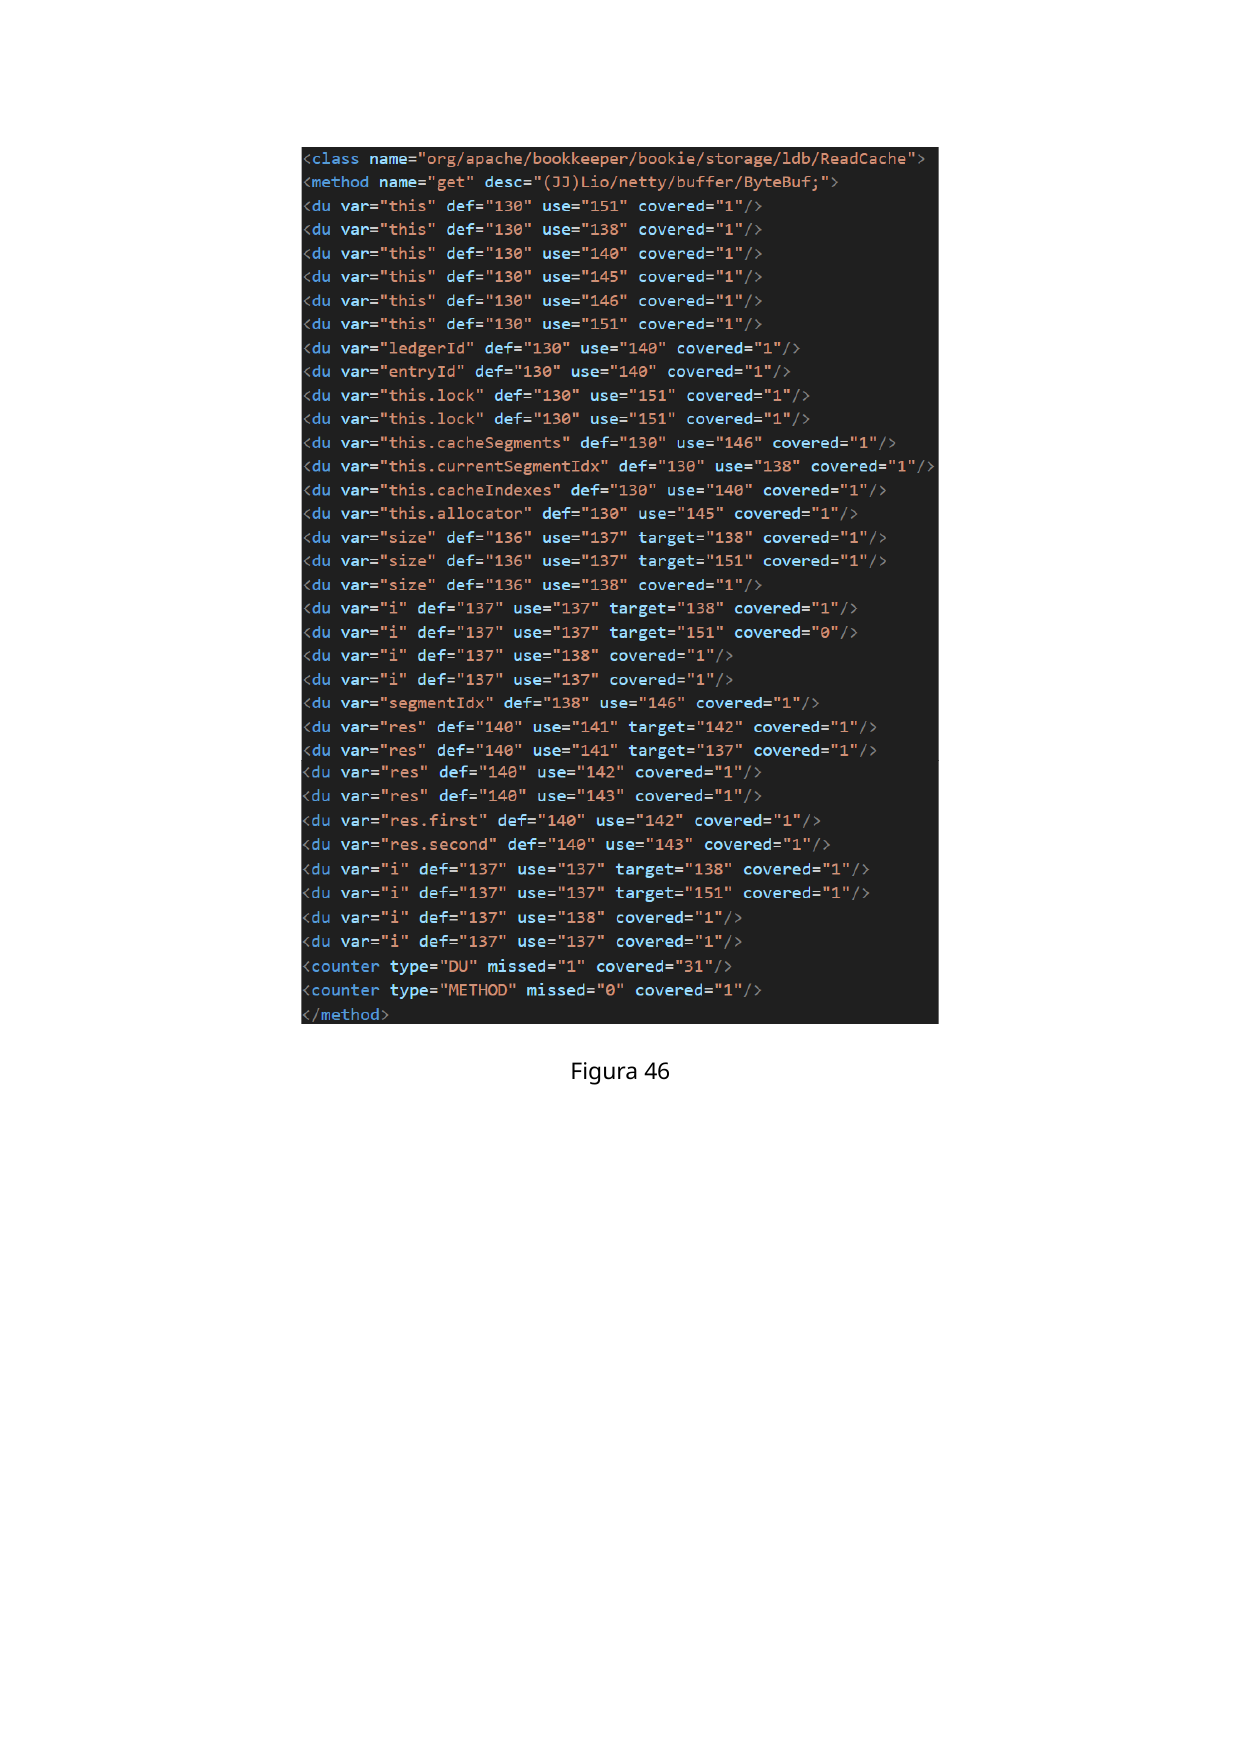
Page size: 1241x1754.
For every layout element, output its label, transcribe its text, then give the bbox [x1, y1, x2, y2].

text Figura 46 [118, 1055, 1122, 1086]
picture [301, 147, 939, 1024]
